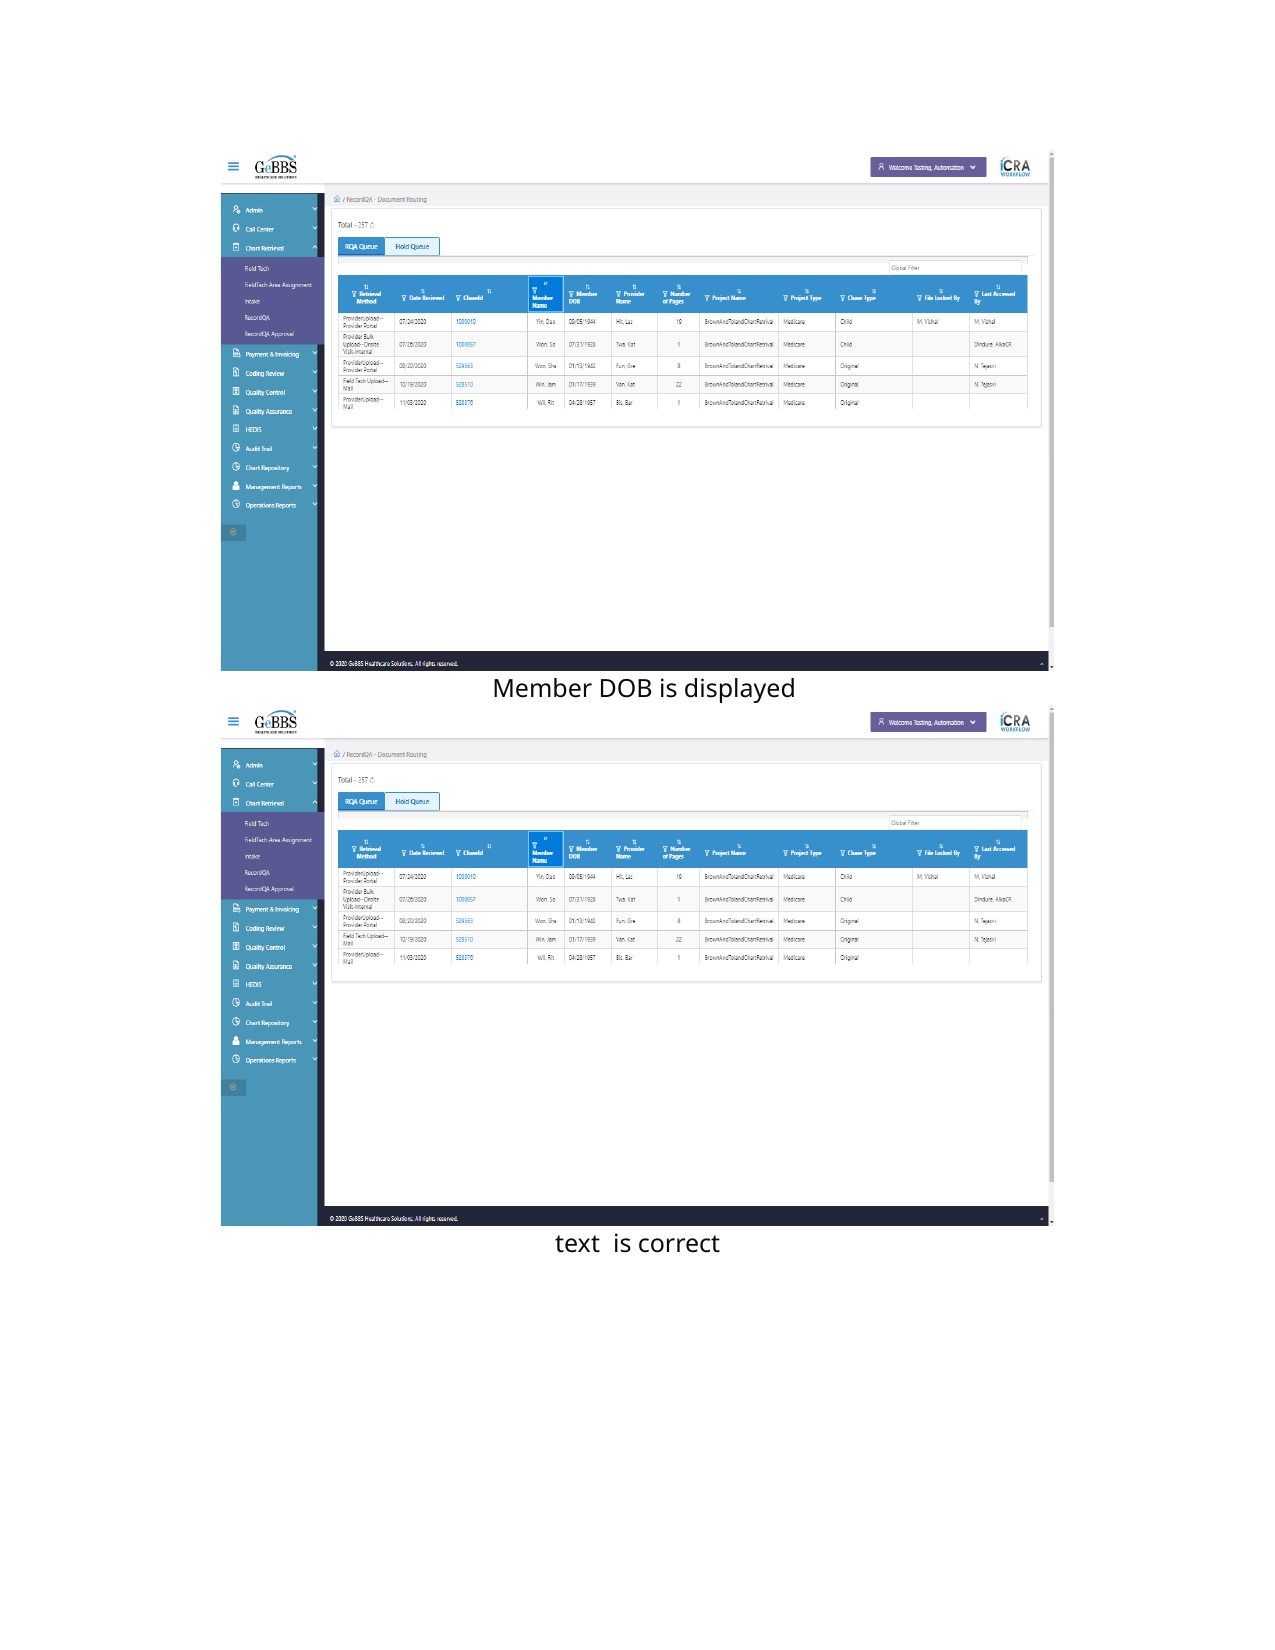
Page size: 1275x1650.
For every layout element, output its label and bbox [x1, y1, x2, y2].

text [150, 150, 1125, 1260]
picture [220, 705, 1055, 1226]
picture [220, 150, 1055, 671]
